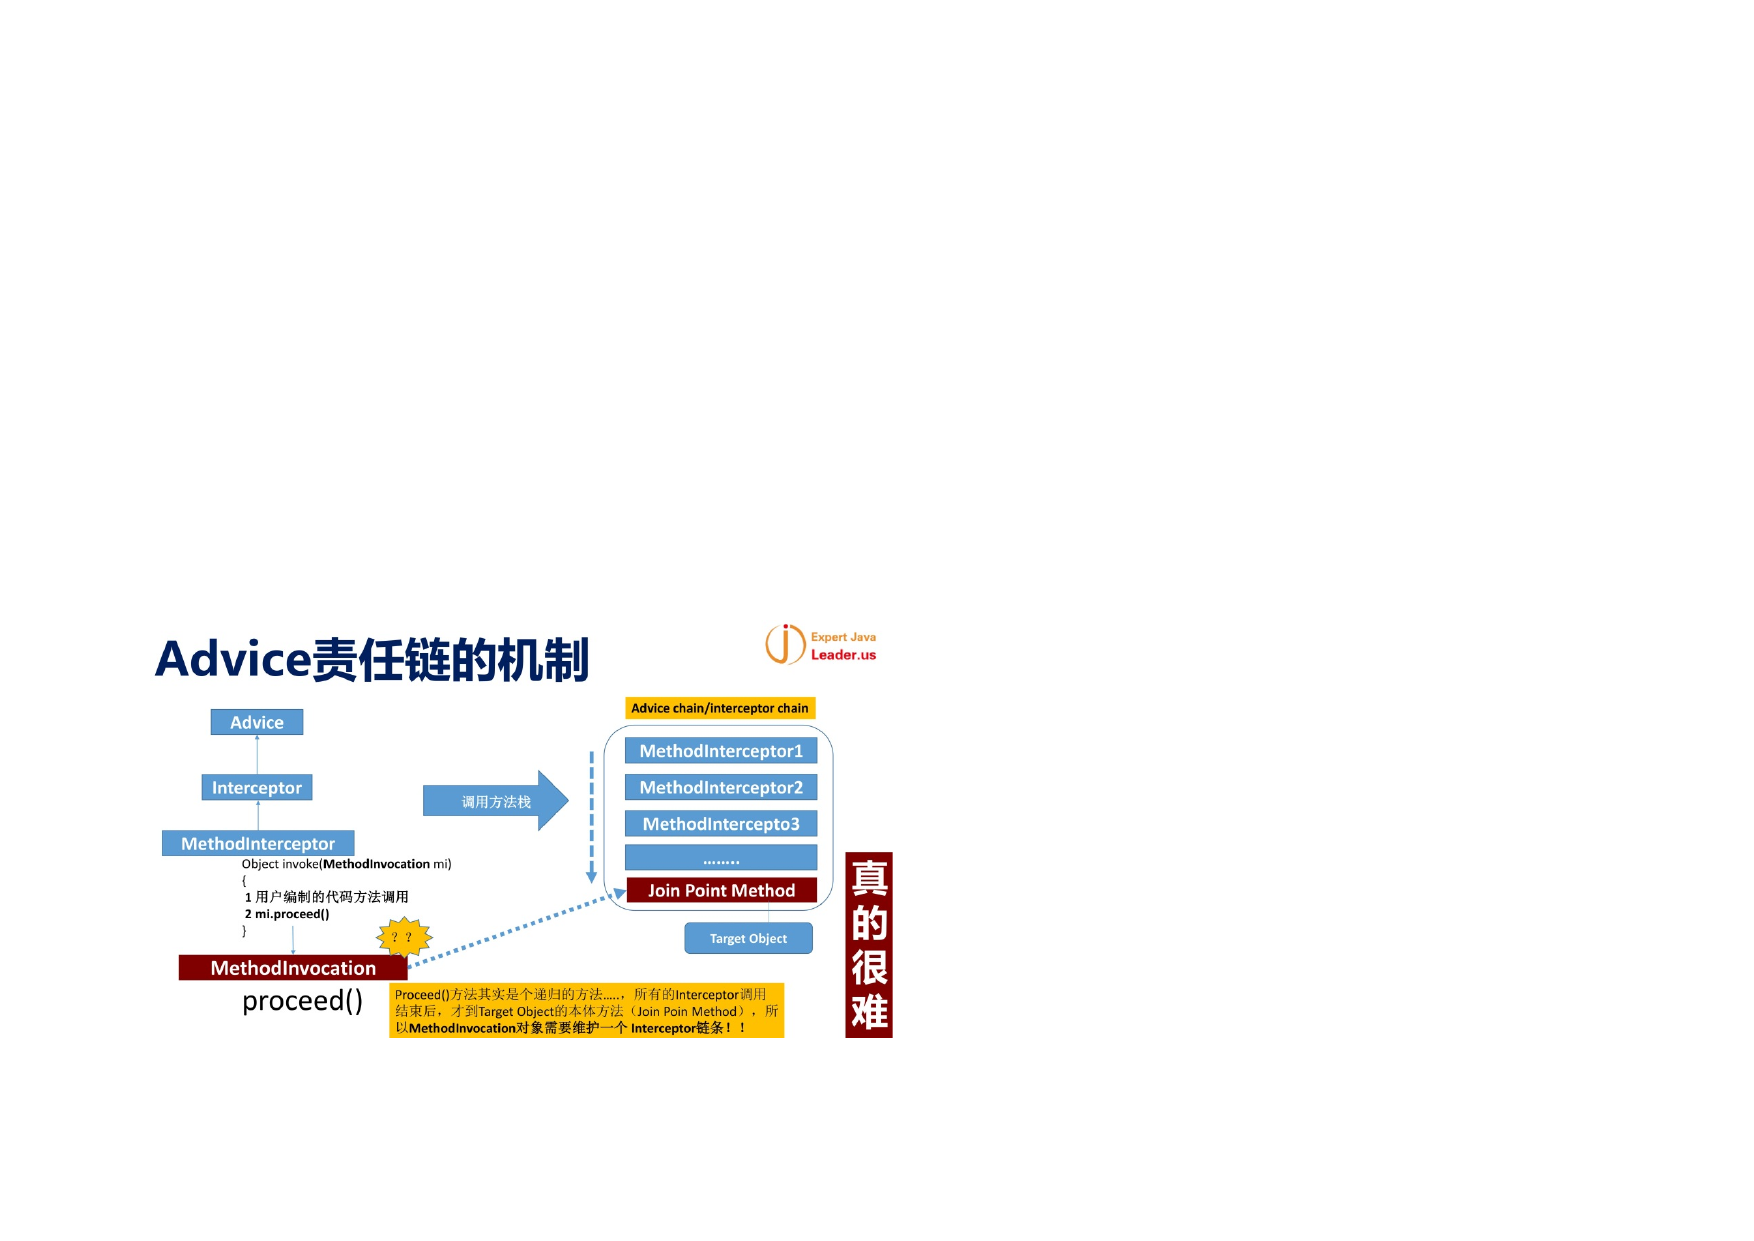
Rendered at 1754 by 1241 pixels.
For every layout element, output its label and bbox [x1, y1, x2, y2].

picture [150, 620, 893, 1038]
